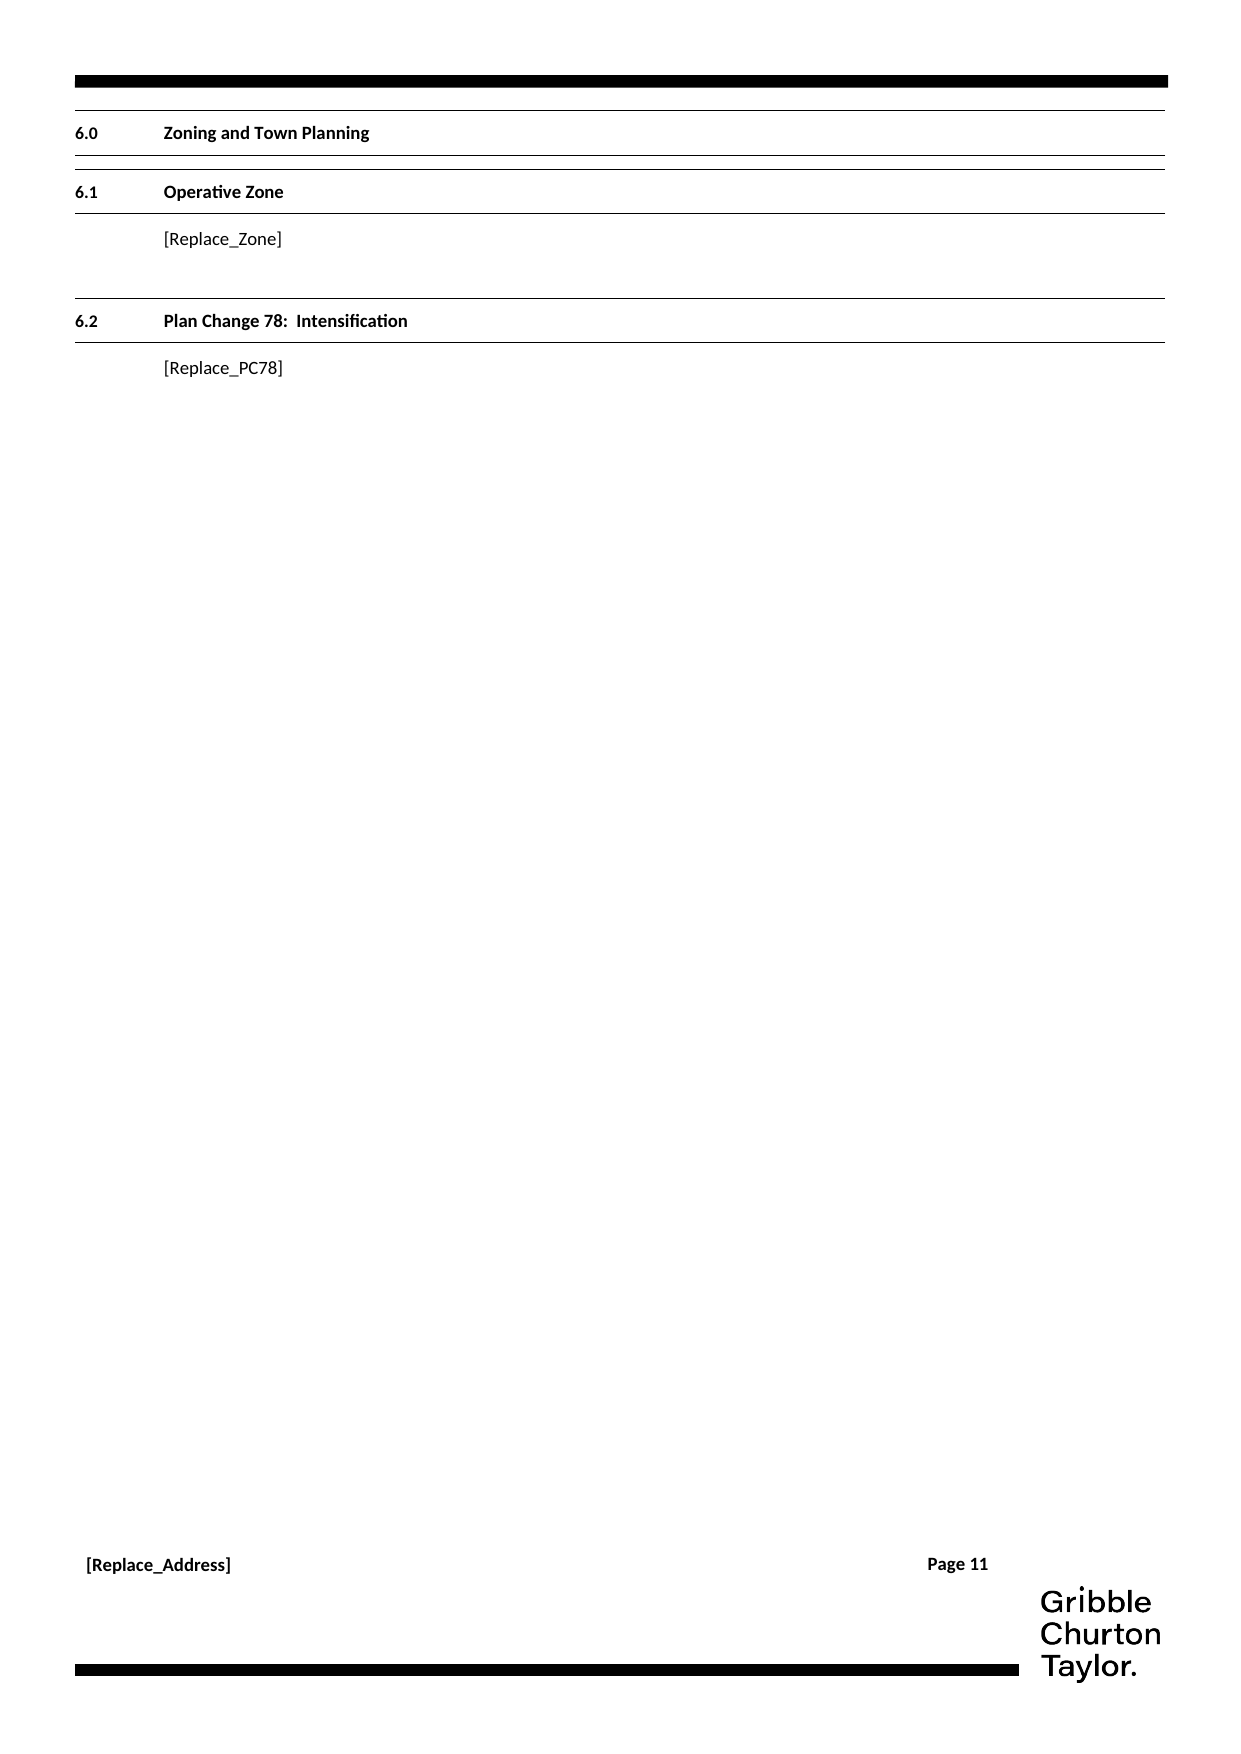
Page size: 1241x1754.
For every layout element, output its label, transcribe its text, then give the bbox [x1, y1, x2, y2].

subtitle Zoning and Town Planning [75, 111, 1165, 155]
text [Replace_Zone] [163, 227, 1165, 250]
picture [1041, 1586, 1160, 1683]
subtitle Operative Zone [75, 170, 1165, 213]
text [Replace_PC78] [164, 356, 1165, 379]
subtitle Plan Change 78: Intensification [75, 299, 1165, 342]
